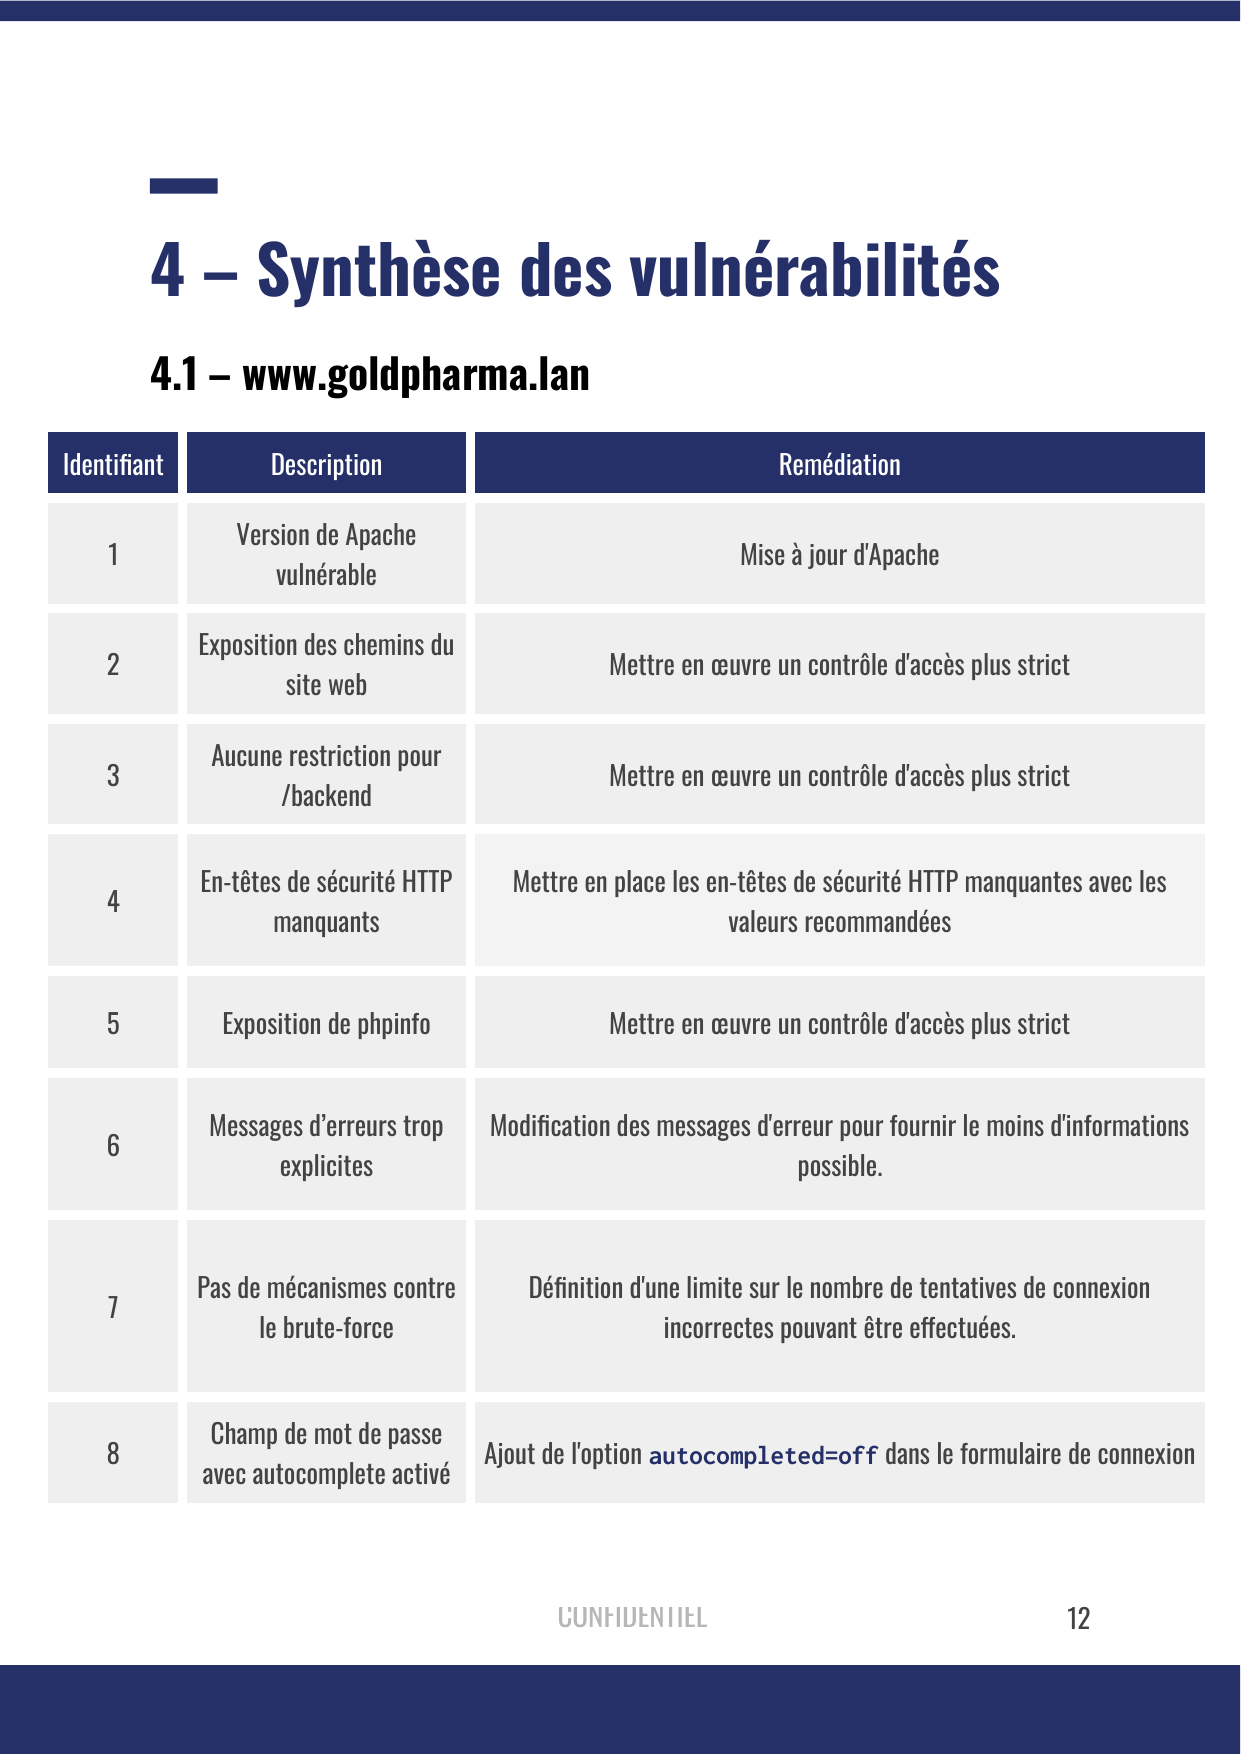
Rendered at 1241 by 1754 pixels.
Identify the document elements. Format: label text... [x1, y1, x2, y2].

subtitle 4 – Synthèse des vulnérabilités [150, 216, 1090, 315]
table_cell Mettre en place les en-têtes de sécurité HTTP manquantes avec les valeurs recommandées [475, 834, 1205, 966]
table_cell Mettre en œuvre un contrôle d'accès plus strict [475, 613, 1205, 714]
table_cell En-têtes de sécurité HTTP manquants [187, 834, 466, 966]
table_cell Pas de mécanismes contre le brute-force [187, 1220, 466, 1392]
table_cell Aucune restriction pour /backend [187, 724, 466, 824]
table_cell Ajout de l'option autocompleted=off dans le formulaire de connexion [475, 1402, 1205, 1503]
table_cell Exposition des chemins du site web [187, 613, 466, 714]
table_header Identifiant [48, 432, 178, 493]
table_cell Définition d'une limite sur le nombre de tentatives de connexion incorrectes pouvant être effectuées. [475, 1220, 1205, 1392]
table_cell 8 [48, 1402, 178, 1503]
table_cell 6 [48, 1078, 178, 1210]
table_cell Modification des messages d'erreur pour fournir le moins d'informations possible. [475, 1078, 1205, 1210]
table_cell 3 [48, 724, 178, 824]
table_header Description [187, 432, 466, 493]
table_cell Exposition de phpinfo [187, 976, 466, 1068]
table_cell Mettre en œuvre un contrôle d'accès plus strict [475, 976, 1205, 1068]
table_cell 7 [48, 1220, 178, 1392]
table_header Remédiation [475, 432, 1205, 493]
table_cell Messages d’erreurs trop explicites [187, 1078, 466, 1210]
table_cell Mettre en œuvre un contrôle d'accès plus strict [475, 724, 1205, 824]
table_cell Champ de mot de passe avec autocomplete activé [187, 1402, 466, 1503]
table_cell 2 [48, 613, 178, 714]
subtitle 4.1 – www.goldpharma.lan [150, 340, 1090, 402]
table_cell 4 [48, 834, 178, 966]
table_cell 1 [48, 503, 178, 604]
table_cell 5 [48, 976, 178, 1068]
table_cell Mise à jour d'Apache [475, 503, 1205, 604]
table_cell Version de Apache vulnérable [187, 503, 466, 604]
